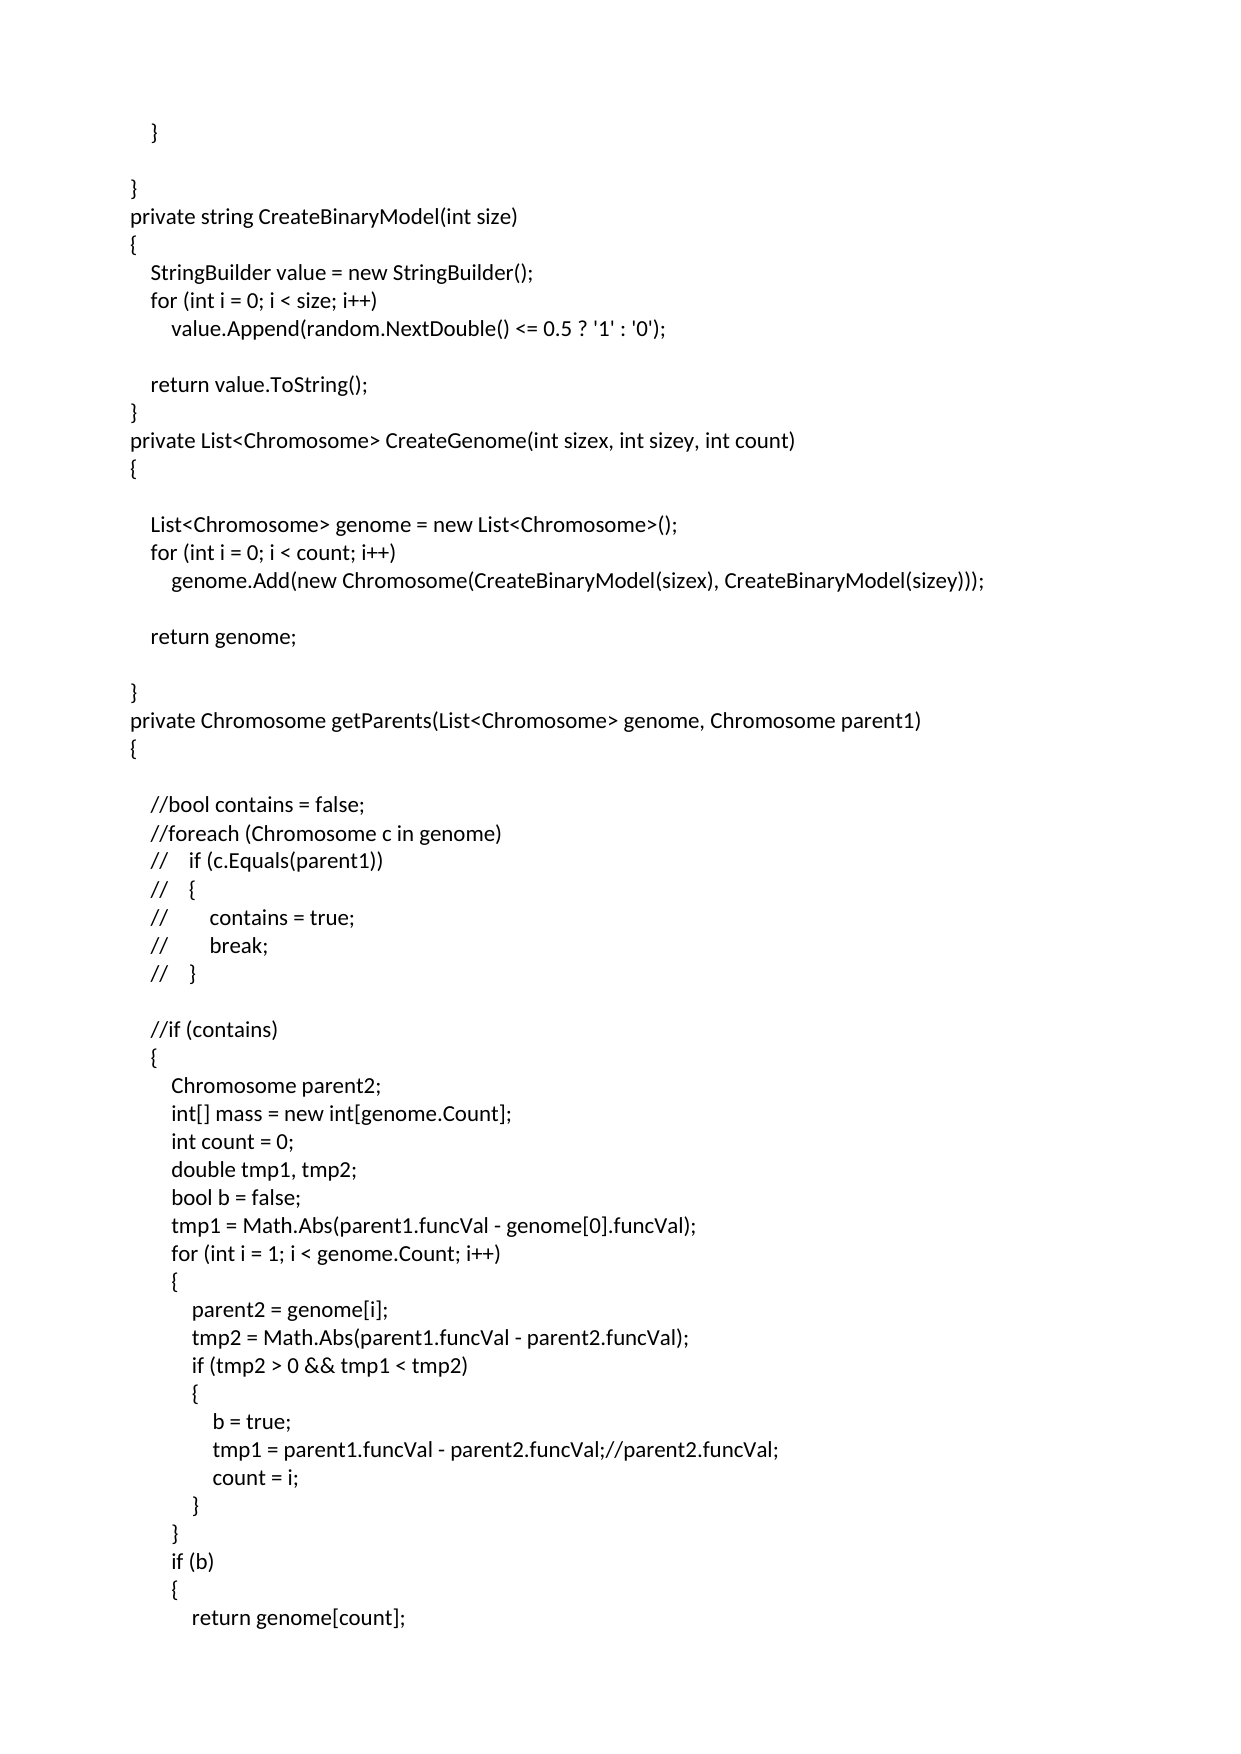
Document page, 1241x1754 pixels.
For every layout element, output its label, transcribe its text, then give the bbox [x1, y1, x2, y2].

text int count = 0; [89, 1127, 1092, 1155]
text } [89, 1491, 1092, 1519]
text private string CreateBinaryModel(int size) [89, 202, 1092, 230]
text parent2 = genome[i]; [89, 1295, 1092, 1323]
text genome.Add(new Chromosome(CreateBinaryModel(sizex), CreateBinaryModel(sizey))); [89, 566, 1092, 594]
text return genome[count]; [89, 1603, 1092, 1631]
text // break; [89, 931, 1092, 959]
text tmp2 = Math.Abs(parent1.funcVal - parent2.funcVal); [89, 1323, 1092, 1351]
text { [89, 1575, 1092, 1603]
text if (tmp2 > 0 && tmp1 < tmp2) [89, 1351, 1092, 1379]
text int[] mass = new int[genome.Count]; [89, 1099, 1092, 1127]
text b = true; [89, 1407, 1092, 1435]
text tmp1 = parent1.funcVal - parent2.funcVal;//parent2.funcVal; [89, 1435, 1092, 1463]
text { [89, 1379, 1092, 1407]
text StringBuilder value = new StringBuilder(); [89, 258, 1092, 286]
text { [89, 734, 1092, 763]
text { [89, 1267, 1092, 1295]
text value.Append(random.NextDouble() <= 0.5 ? '1' : '0'); [89, 314, 1092, 342]
text } [89, 118, 1092, 146]
text // contains = true; [89, 903, 1092, 931]
text return genome; [89, 622, 1092, 651]
text for (int i = 1; i < genome.Count; i++) [89, 1239, 1092, 1267]
text bool b = false; [89, 1183, 1092, 1211]
text // { [89, 875, 1092, 903]
text tmp1 = Math.Abs(parent1.funcVal - genome[0].funcVal); [89, 1211, 1092, 1239]
text List<Chromosome> genome = new List<Chromosome>(); [89, 510, 1092, 538]
text { [89, 230, 1092, 258]
text for (int i = 0; i < size; i++) [89, 286, 1092, 314]
text count = i; [89, 1463, 1092, 1491]
text Chromosome parent2; [89, 1071, 1092, 1099]
text } [89, 678, 1092, 707]
text { [89, 454, 1092, 482]
text if (b) [89, 1547, 1092, 1575]
text } [89, 174, 1092, 202]
text return value.ToString(); [89, 370, 1092, 398]
text //if (contains) [89, 1015, 1092, 1043]
text // } [89, 959, 1092, 987]
text // if (c.Equals(parent1)) [89, 847, 1092, 875]
text //bool contains = false; [89, 791, 1092, 819]
text } [89, 1519, 1092, 1547]
text for (int i = 0; i < count; i++) [89, 538, 1092, 566]
text //foreach (Chromosome c in genome) [89, 819, 1092, 847]
text } [89, 398, 1092, 426]
text private List<Chromosome> CreateGenome(int sizex, int sizey, int count) [89, 426, 1092, 454]
text private Chromosome getParents(List<Chromosome> genome, Chromosome parent1) [89, 707, 1092, 734]
text double tmp1, tmp2; [89, 1155, 1092, 1183]
text { [89, 1043, 1092, 1071]
